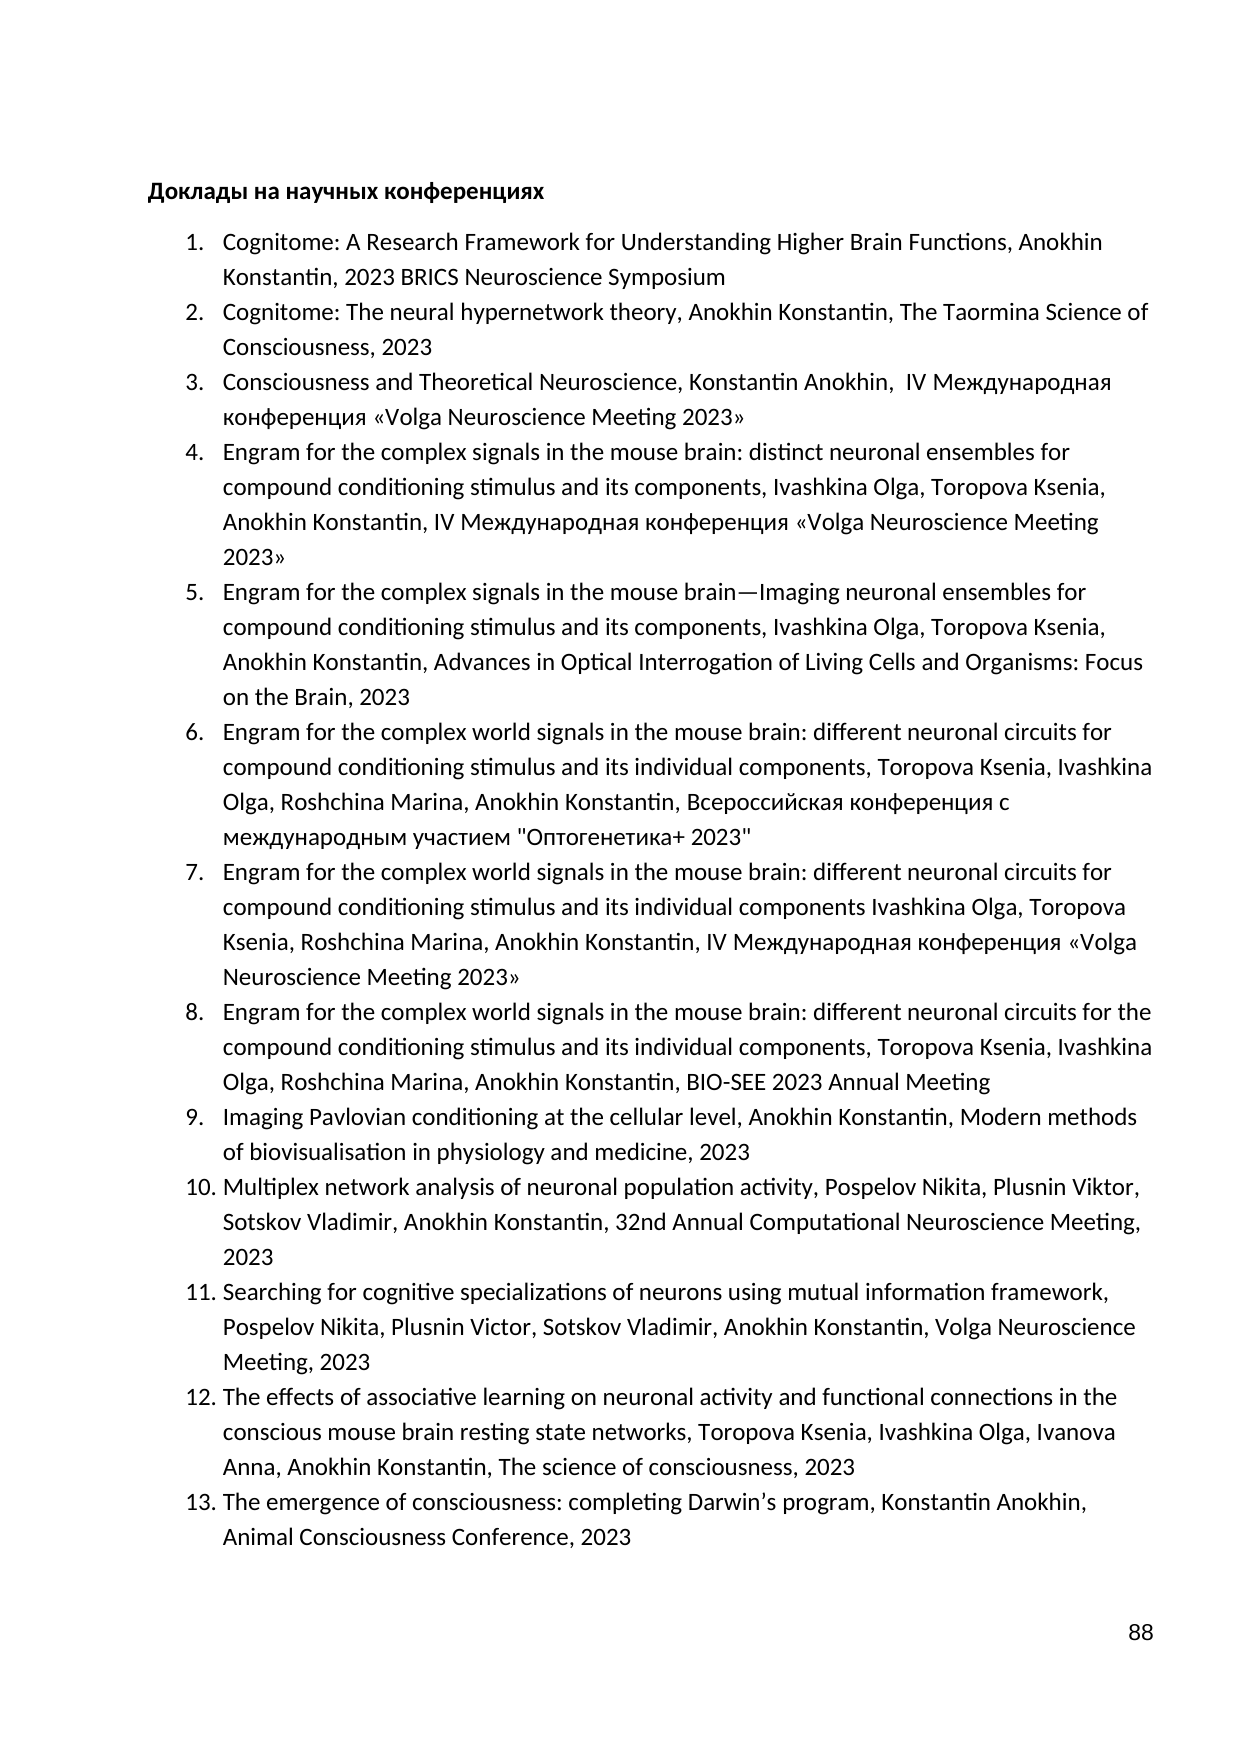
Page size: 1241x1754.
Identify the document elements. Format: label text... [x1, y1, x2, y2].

list Engram for the complex world signals in the mouse brain: different neuronal circuits for compound conditioning stimulus and its individual components Ivashkina Olga, Toropova Ksenia, Roshchina Marina, Anokhin Konstantin, IV Международная конференция «Volga Neuroscience Meeting 2023» [185, 856, 1153, 992]
list Engram for the complex signals in the mouse brain—Imaging neuronal ensembles for compound conditioning stimulus and its components, Ivashkina Olga, Toropova Ksenia, Anokhin Konstantin, Advances in Optical Interrogation of Living Cells and Organisms: Focus on the Brain, 2023 [185, 576, 1153, 712]
subtitle Доклады на научных конференциях [148, 175, 1153, 206]
list Multiplex network analysis of neuronal population activity, Pospelov Nikita, Plusnin Viktor, Sotskov Vladimir, Anokhin Konstantin, 32nd Annual Computational Neuroscience Meeting, 2023 [185, 1171, 1153, 1272]
list Engram for the complex world signals in the mouse brain: different neuronal circuits for compound conditioning stimulus and its individual components, Toropova Ksenia, Ivashkina Olga, Roshchina Marina, Anokhin Konstantin, Всероссийская конференция с международным участием "Оптогенетика+ 2023" [185, 716, 1153, 852]
list Engram for the complex signals in the mouse brain: distinct neuronal ensembles for compound conditioning stimulus and its components, Ivashkina Olga, Toropova Ksenia, Anokhin Konstantin, IV Международная конференция «Volga Neuroscience Meeting 2023» [185, 436, 1153, 572]
list Searching for cognitive specializations of neurons using mutual information framework, Pospelov Nikita, Plusnin Victor, Sotskov Vladimir, Anokhin Konstantin, Volga Neuroscience Meeting, 2023 [185, 1276, 1153, 1377]
list Consciousness and Theoretical Neuroscience, Konstantin Anokhin, IV Международная конференция «Volga Neuroscience Meeting 2023» [185, 366, 1153, 432]
list The emergence of consciousness: completing Darwin’s program, Konstantin Anokhin, Animal Consciousness Conference, 2023 [185, 1486, 1153, 1552]
list Engram for the complex world signals in the mouse brain: different neuronal circuits for the compound conditioning stimulus and its individual components, Toropova Ksenia, Ivashkina Olga, Roshchina Marina, Anokhin Konstantin, BIO-SEE 2023 Annual Meeting [185, 996, 1153, 1097]
list Imaging Pavlovian conditioning at the cellular level, Anokhin Konstantin, Modern methods of biovisualisation in physiology and medicine, 2023 [185, 1101, 1153, 1167]
list Cognitome: A Research Framework for Understanding Higher Brain Functions, Anokhin Konstantin, 2023 BRICS Neuroscience Symposium [185, 226, 1153, 292]
list The effects of associative learning on neuronal activity and functional connections in the conscious mouse brain resting state networks, Toropova Ksenia, Ivashkina Olga, Ivanova Anna, Anokhin Konstantin, The science of consciousness, 2023 [185, 1381, 1153, 1482]
list Cognitome: The neural hypernetwork theory, Anokhin Konstantin, The Taormina Science of Consciousness, 2023 [185, 296, 1153, 362]
